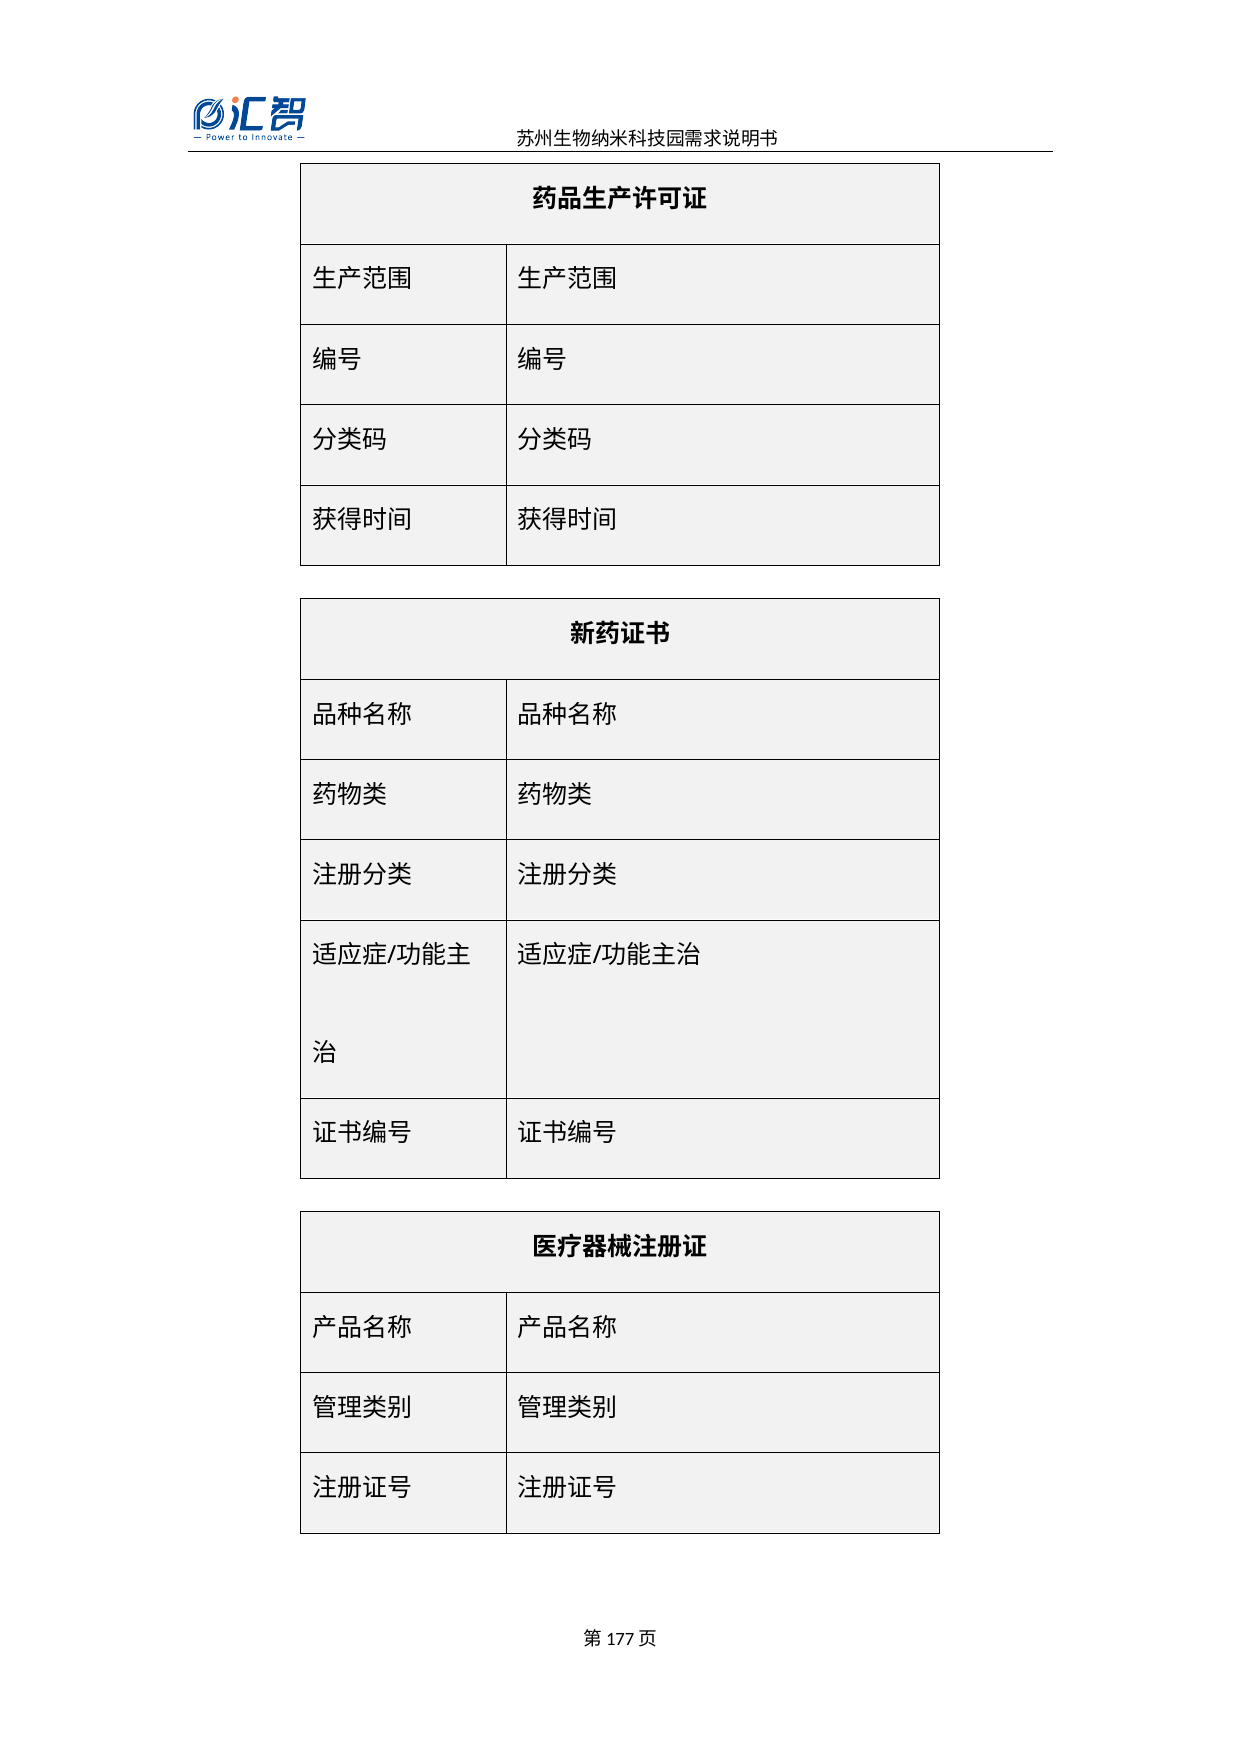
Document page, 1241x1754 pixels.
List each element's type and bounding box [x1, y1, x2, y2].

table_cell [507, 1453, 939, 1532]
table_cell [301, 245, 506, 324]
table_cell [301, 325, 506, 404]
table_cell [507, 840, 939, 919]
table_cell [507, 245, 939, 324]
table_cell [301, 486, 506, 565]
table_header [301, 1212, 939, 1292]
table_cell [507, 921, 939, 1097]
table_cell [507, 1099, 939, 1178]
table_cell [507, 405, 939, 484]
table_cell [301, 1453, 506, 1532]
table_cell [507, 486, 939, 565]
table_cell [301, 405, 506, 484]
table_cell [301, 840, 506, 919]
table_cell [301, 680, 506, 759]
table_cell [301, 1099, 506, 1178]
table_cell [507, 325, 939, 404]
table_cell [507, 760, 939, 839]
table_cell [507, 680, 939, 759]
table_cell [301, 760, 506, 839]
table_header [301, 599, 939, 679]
picture [187, 88, 313, 146]
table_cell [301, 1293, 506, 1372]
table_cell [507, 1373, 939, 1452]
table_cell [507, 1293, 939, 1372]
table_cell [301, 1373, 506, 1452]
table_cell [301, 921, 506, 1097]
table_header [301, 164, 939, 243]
